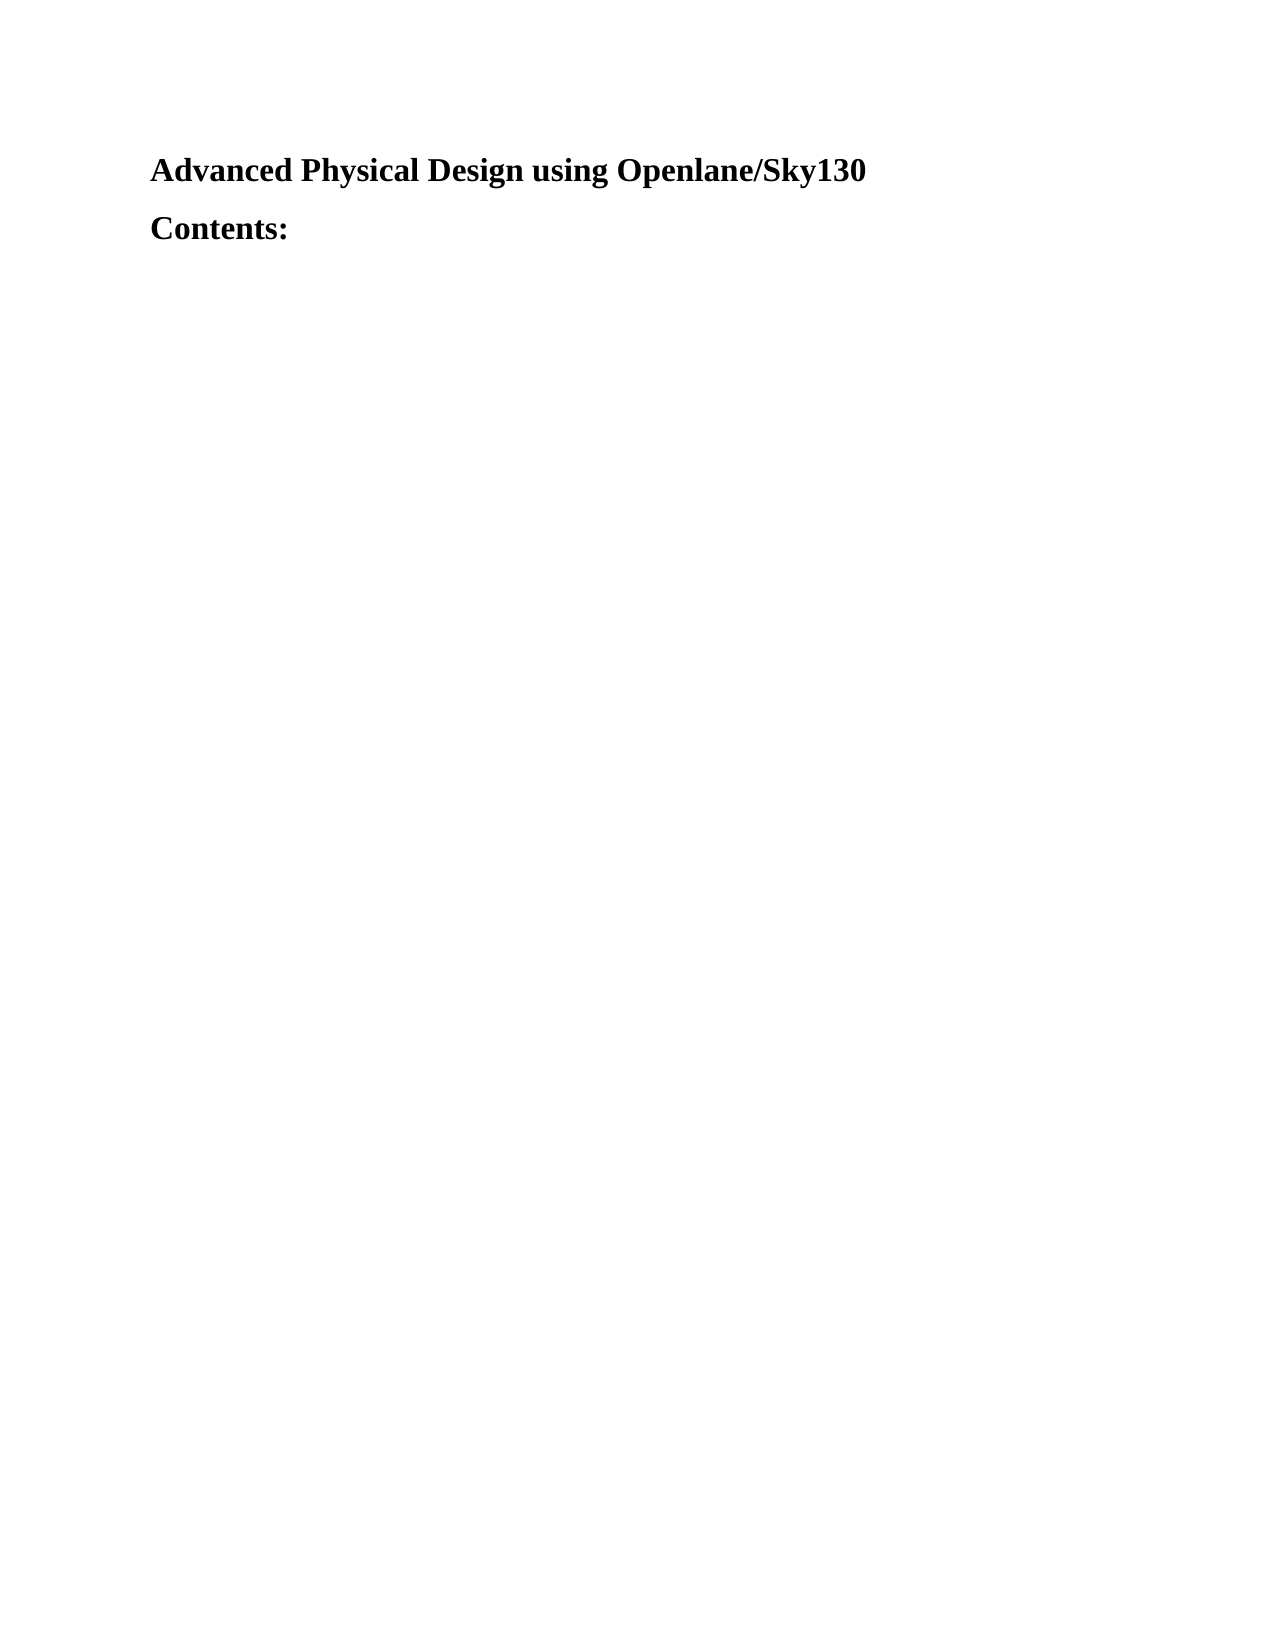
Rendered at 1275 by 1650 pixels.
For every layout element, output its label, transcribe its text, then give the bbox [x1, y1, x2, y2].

text Contents: [150, 208, 1125, 246]
text Advanced Physical Design using Openlane/Sky130 [150, 150, 1125, 188]
